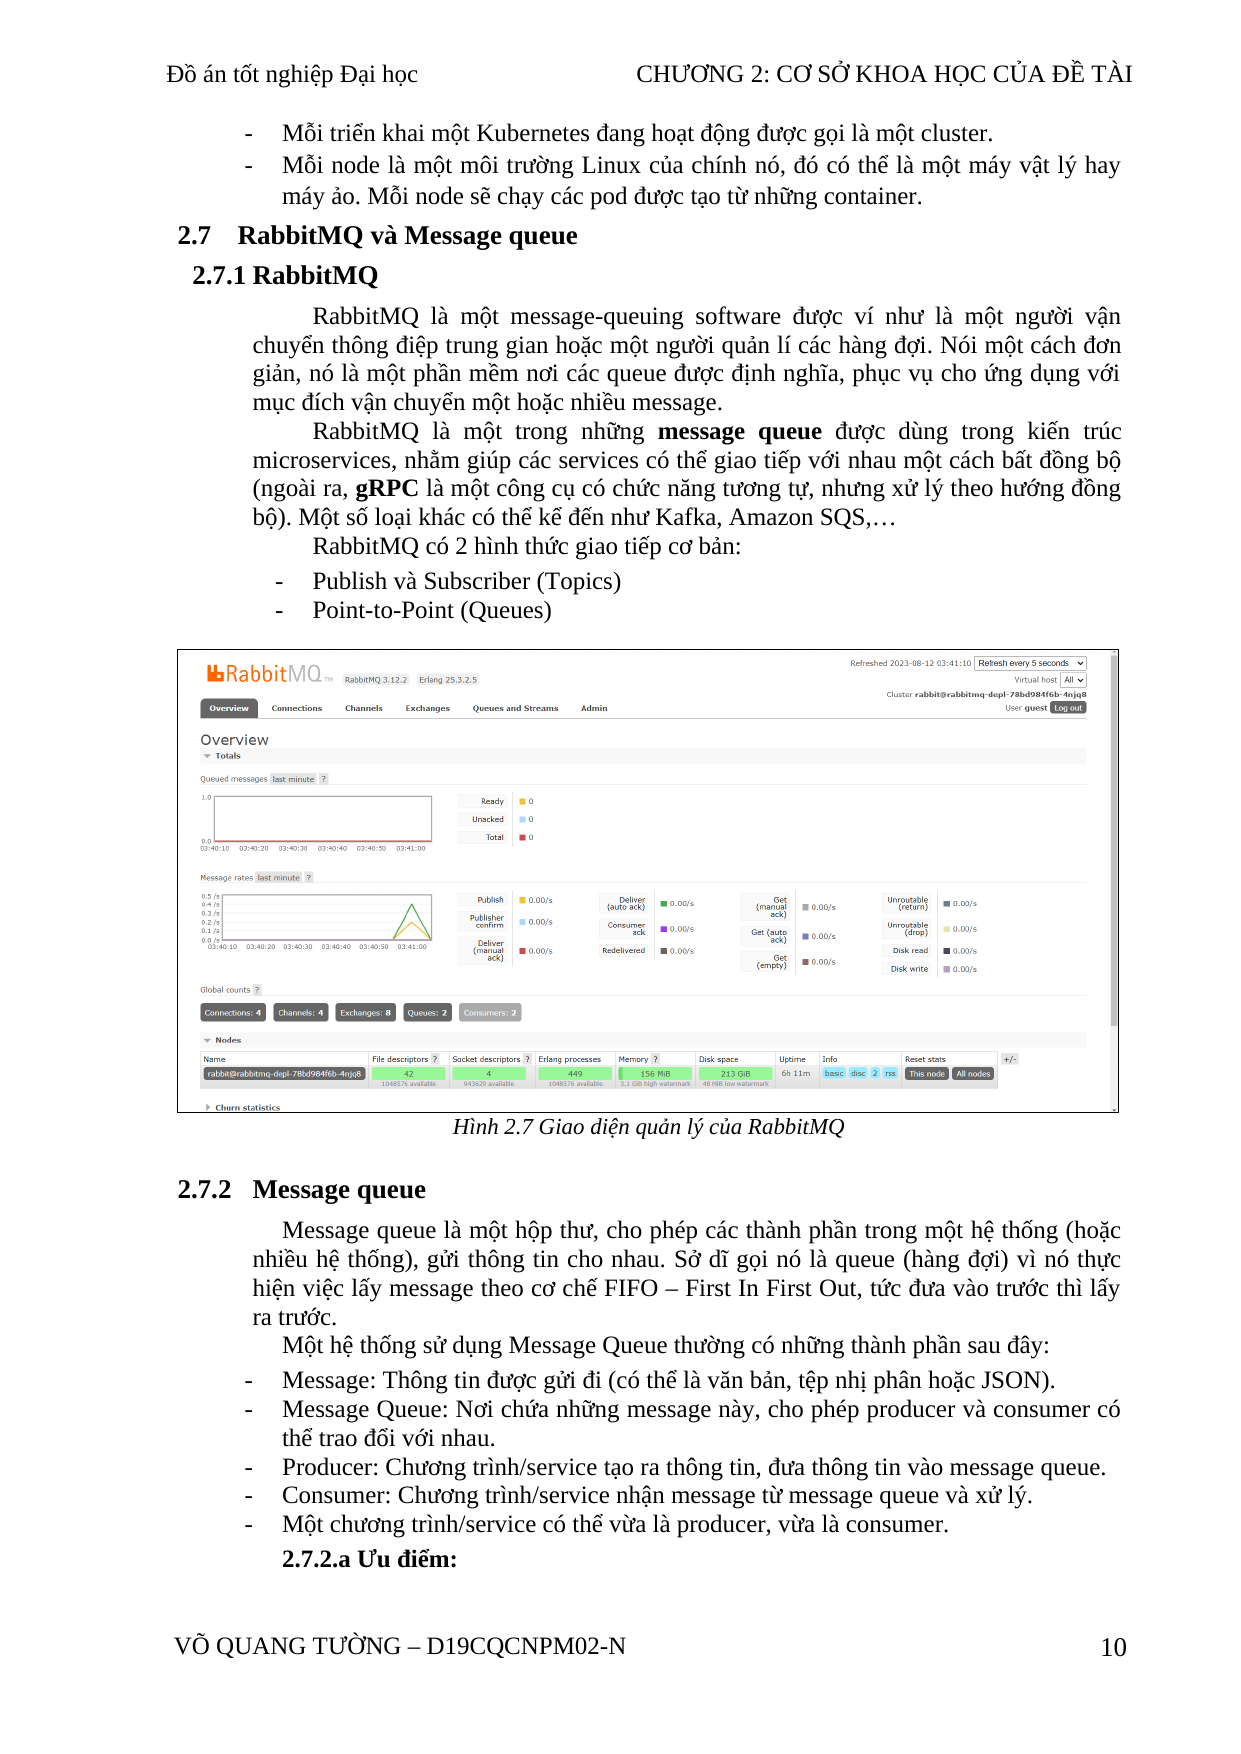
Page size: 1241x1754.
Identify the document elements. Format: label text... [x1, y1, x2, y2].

text RabbitMQ là một message-queuing software được ví như là một người vận chuyển thông điệp trung gian hoặc một người quản lí các hàng đợi. Nói một cách đơn giản, nó là một phần mềm nơi các queue được định nghĩa, phục vụ cho ứng dụng với mục đích vận chuyển một hoặc nhiều message. [252, 301, 1122, 416]
text Một hệ thống sử dụng Message Queue thường có những thành phần sau đây: [252, 1330, 1122, 1359]
picture [178, 650, 1118, 1112]
list Message Queue: Nơi chứa những message này, cho phép producer và consumer có thể trao đổi với nhau. [244, 1394, 1122, 1452]
text 2.7.2.a Ưu điểm: [252, 1544, 1122, 1573]
list Một chương trình/service có thể vừa là producer, vừa là consumer. [244, 1509, 1122, 1538]
list Mỗi triển khai một Kubernetes đang hoạt động được gọi là một cluster. [244, 118, 1122, 147]
list Consumer: Chương trình/service nhận message từ message queue và xử lý. [244, 1480, 1122, 1509]
text RabbitMQ có 2 hình thức giao tiếp cơ bản: [252, 531, 1122, 560]
subtitle RabbitMQ [192, 259, 1122, 290]
list Message: Thông tin được gửi đi (có thể là văn bản, tệp nhị phân hoặc JSON). [244, 1365, 1122, 1394]
list Mỗi node là một môi trường Linux của chính nó, đó có thể là một máy vật lý hay máy ảo. Mỗi node sẽ chạy các pod được tạo từ những container. [244, 150, 1122, 210]
subtitle Message queue [177, 1173, 1122, 1204]
text Message queue là một hộp thư, cho phép các thành phần trong một hệ thống (hoặc nhiều hệ thống), gửi thông tin cho nhau. Sở dĩ gọi nó là queue (hàng đợi) vì nó thực hiện việc lấy message theo cơ chế FIFO – First In First Out, tức đưa vào trước thì lấy ra trước. [252, 1215, 1122, 1330]
list Point-to-Point (Queues) [275, 595, 1122, 623]
text RabbitMQ là một trong những message queue được dùng trong kiến trúc microservices, nhằm giúp các services có thể giao tiếp với nhau một cách bất đồng bộ (ngoài ra, gRPC là một công cụ có chức năng tương tự, nhưng xử lý theo hướng đồng bộ). Một số loại khác có thể kể đến như Kafka, Amazon SQS,… [252, 416, 1122, 531]
subtitle RabbitMQ và Message queue [177, 219, 1122, 250]
list Producer: Chương trình/service tạo ra thông tin, đưa thông tin vào message queue. [244, 1452, 1122, 1480]
text Hình 2.7 Giao diện quản lý của RabbitMQ [177, 1113, 1122, 1139]
list Publish và Subscriber (Topics) [275, 566, 1122, 595]
